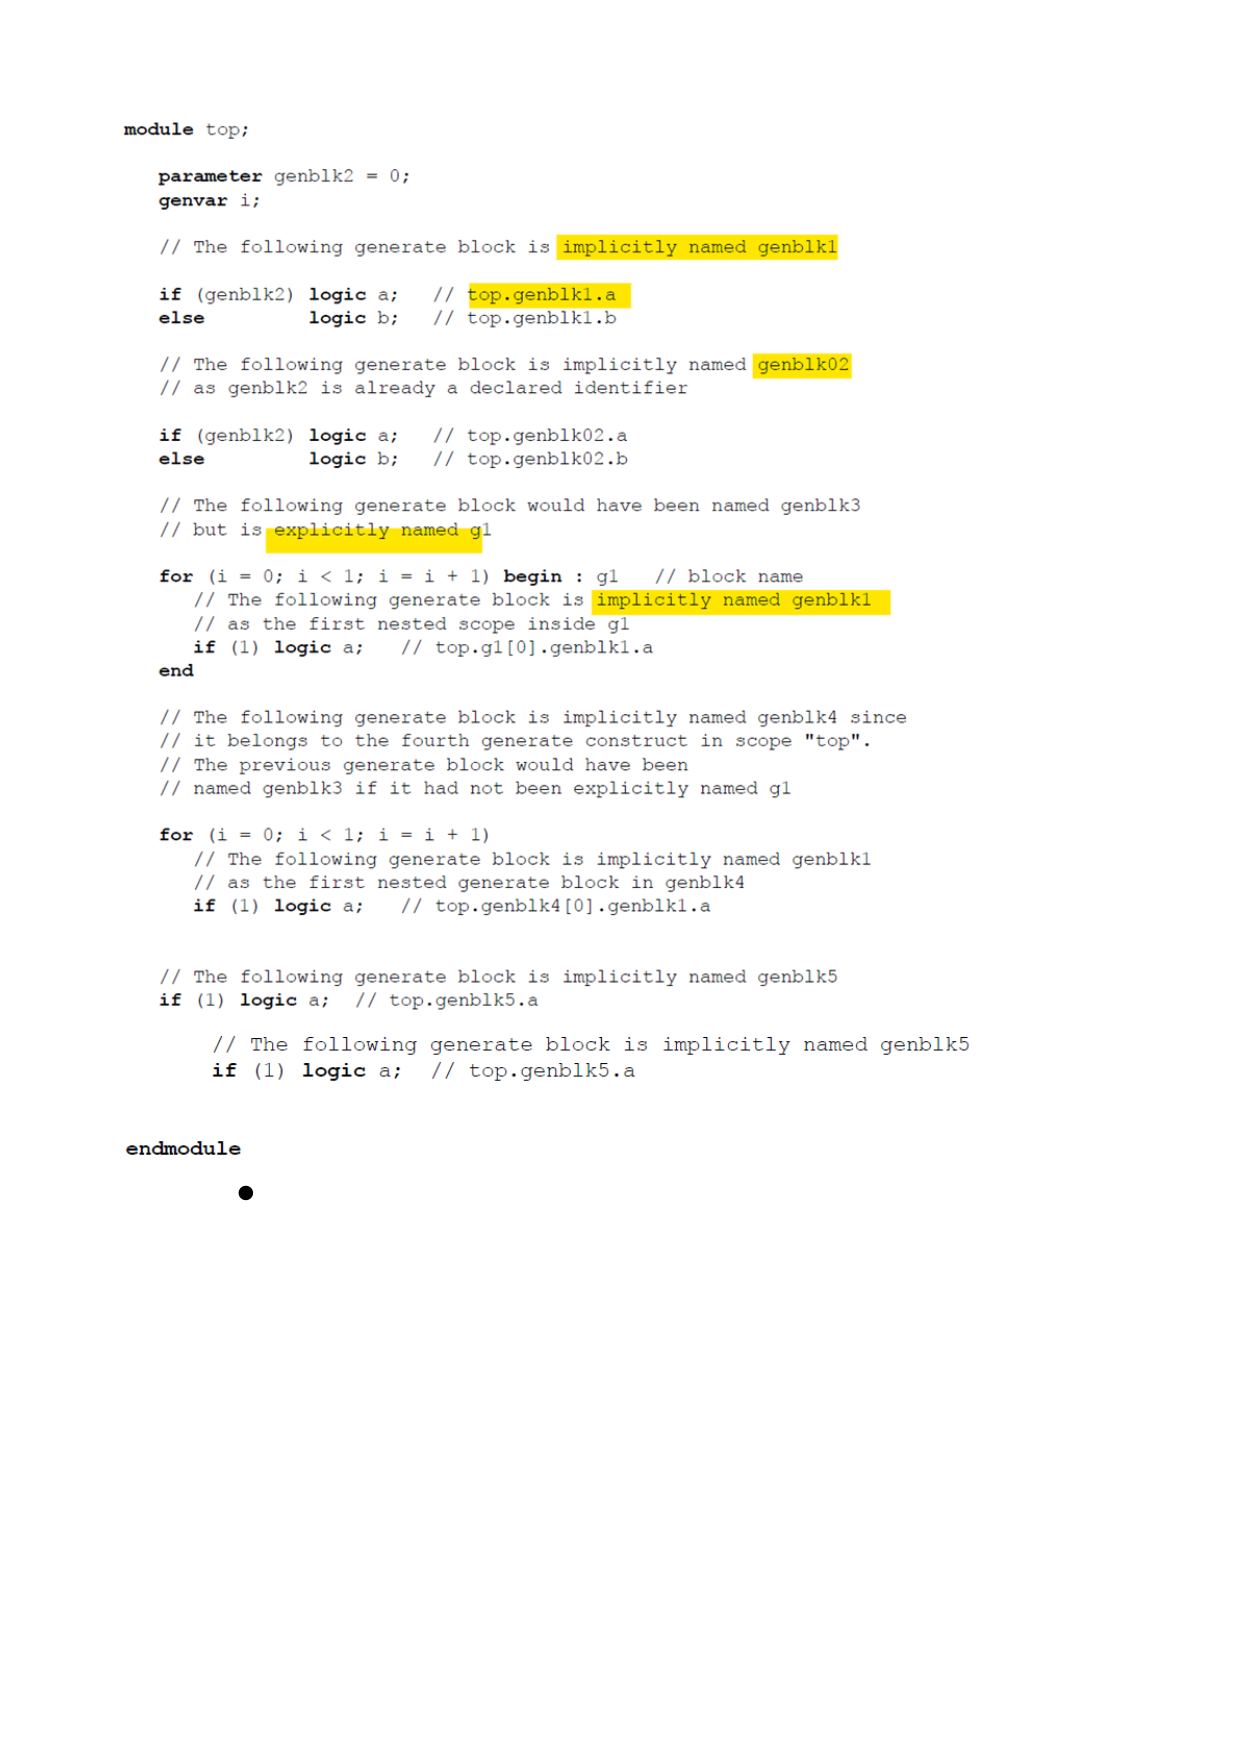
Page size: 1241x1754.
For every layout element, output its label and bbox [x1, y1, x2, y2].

picture [118, 118, 981, 1161]
